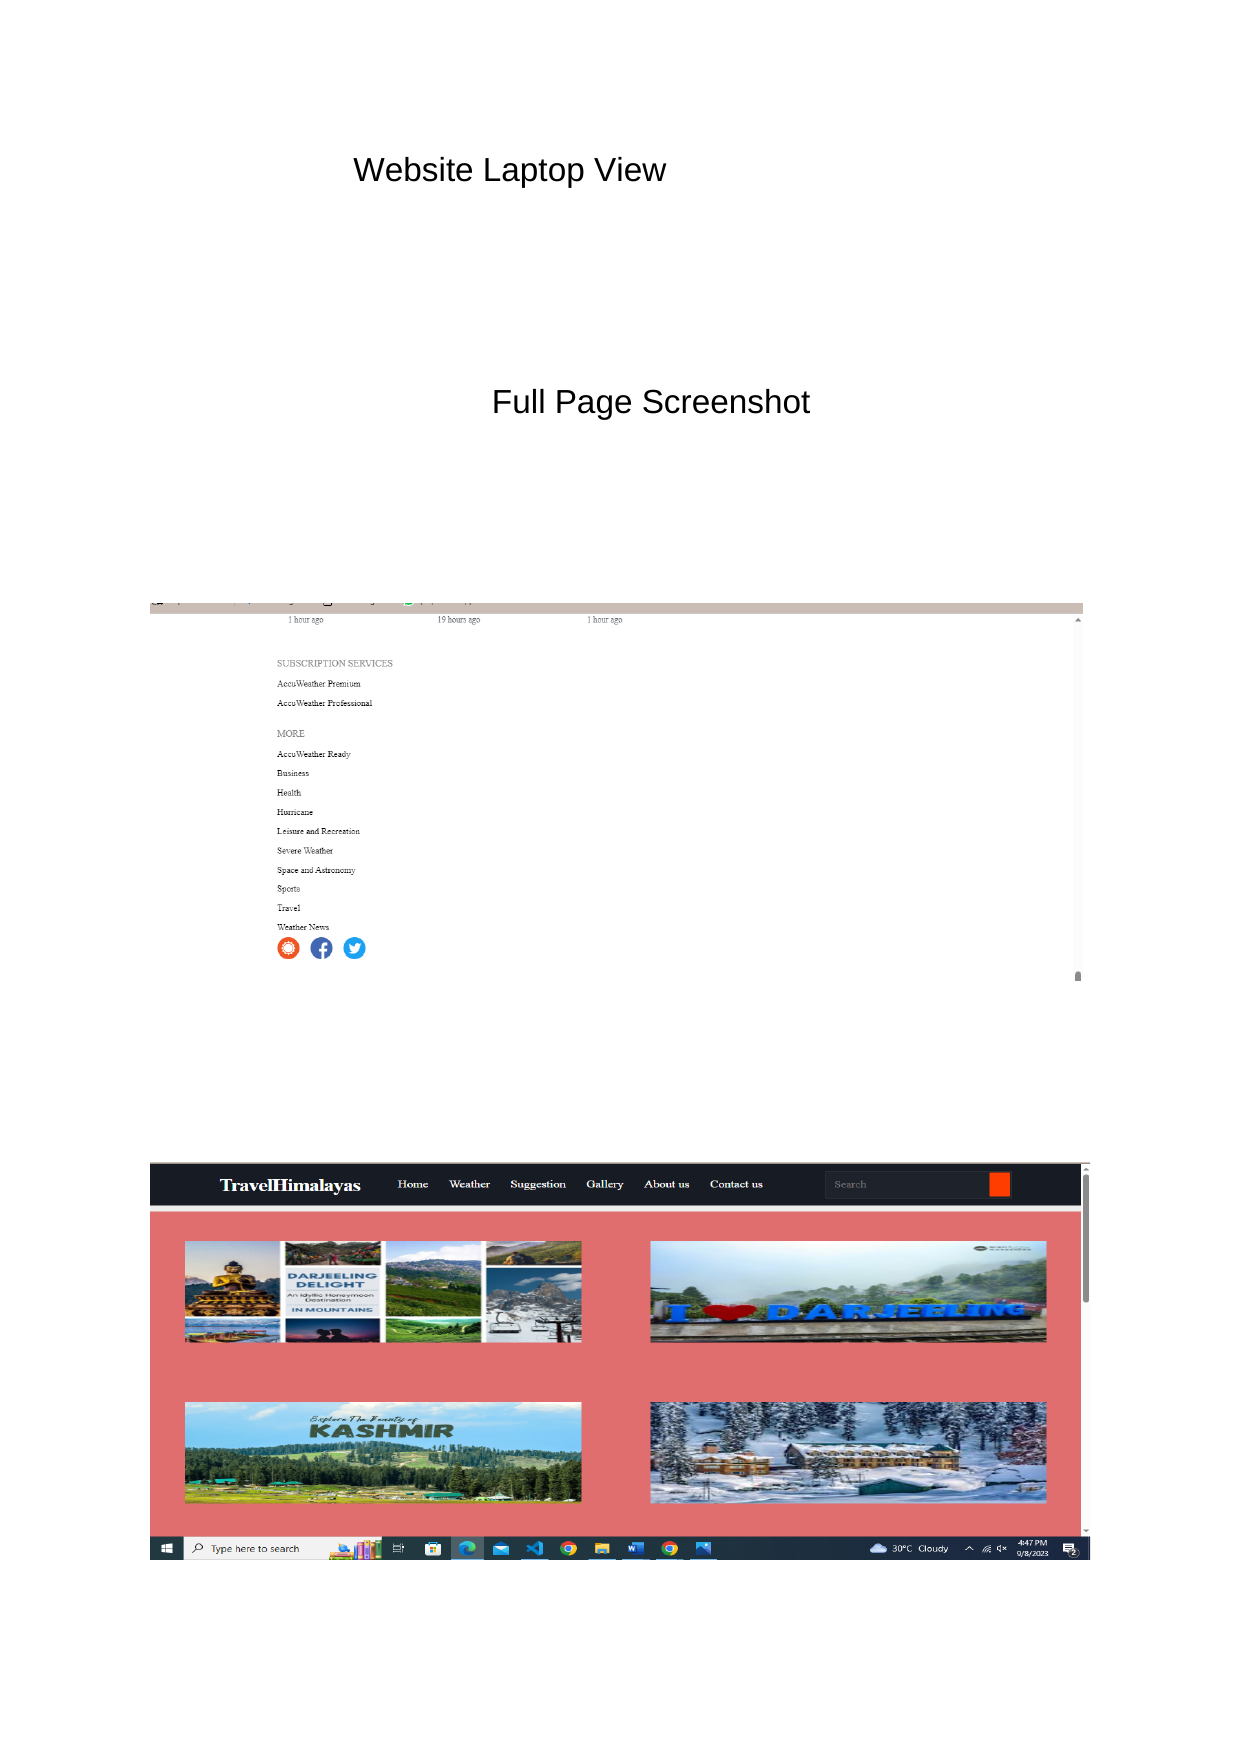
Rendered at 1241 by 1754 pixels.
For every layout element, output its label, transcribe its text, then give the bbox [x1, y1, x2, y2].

picture [150, 603, 1083, 981]
text Full Page Screenshot [150, 382, 1090, 421]
text Website Laptop View [150, 150, 1090, 188]
picture [150, 1162, 1091, 1560]
